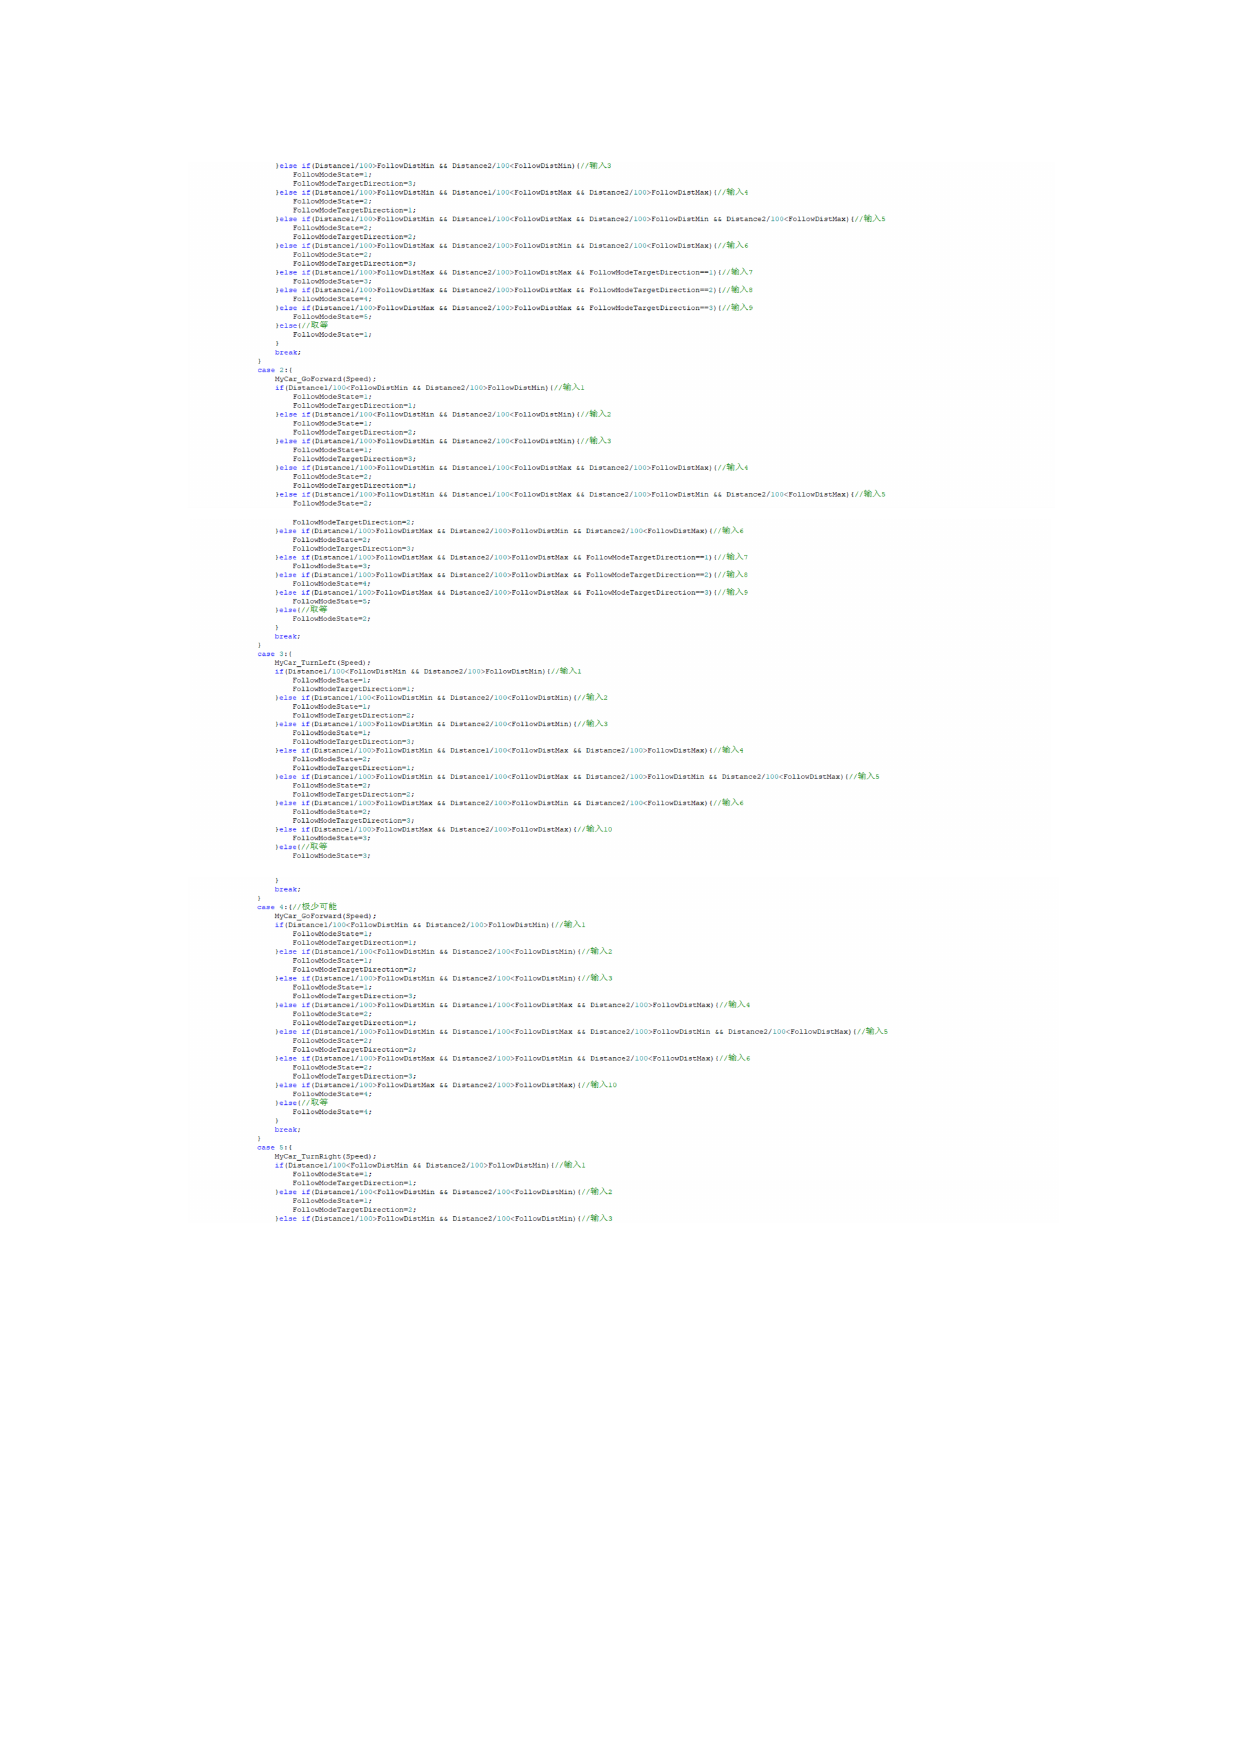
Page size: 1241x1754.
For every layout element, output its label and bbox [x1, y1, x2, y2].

picture [189, 519, 1051, 860]
picture [187, 162, 1055, 508]
picture [187, 877, 1060, 1223]
